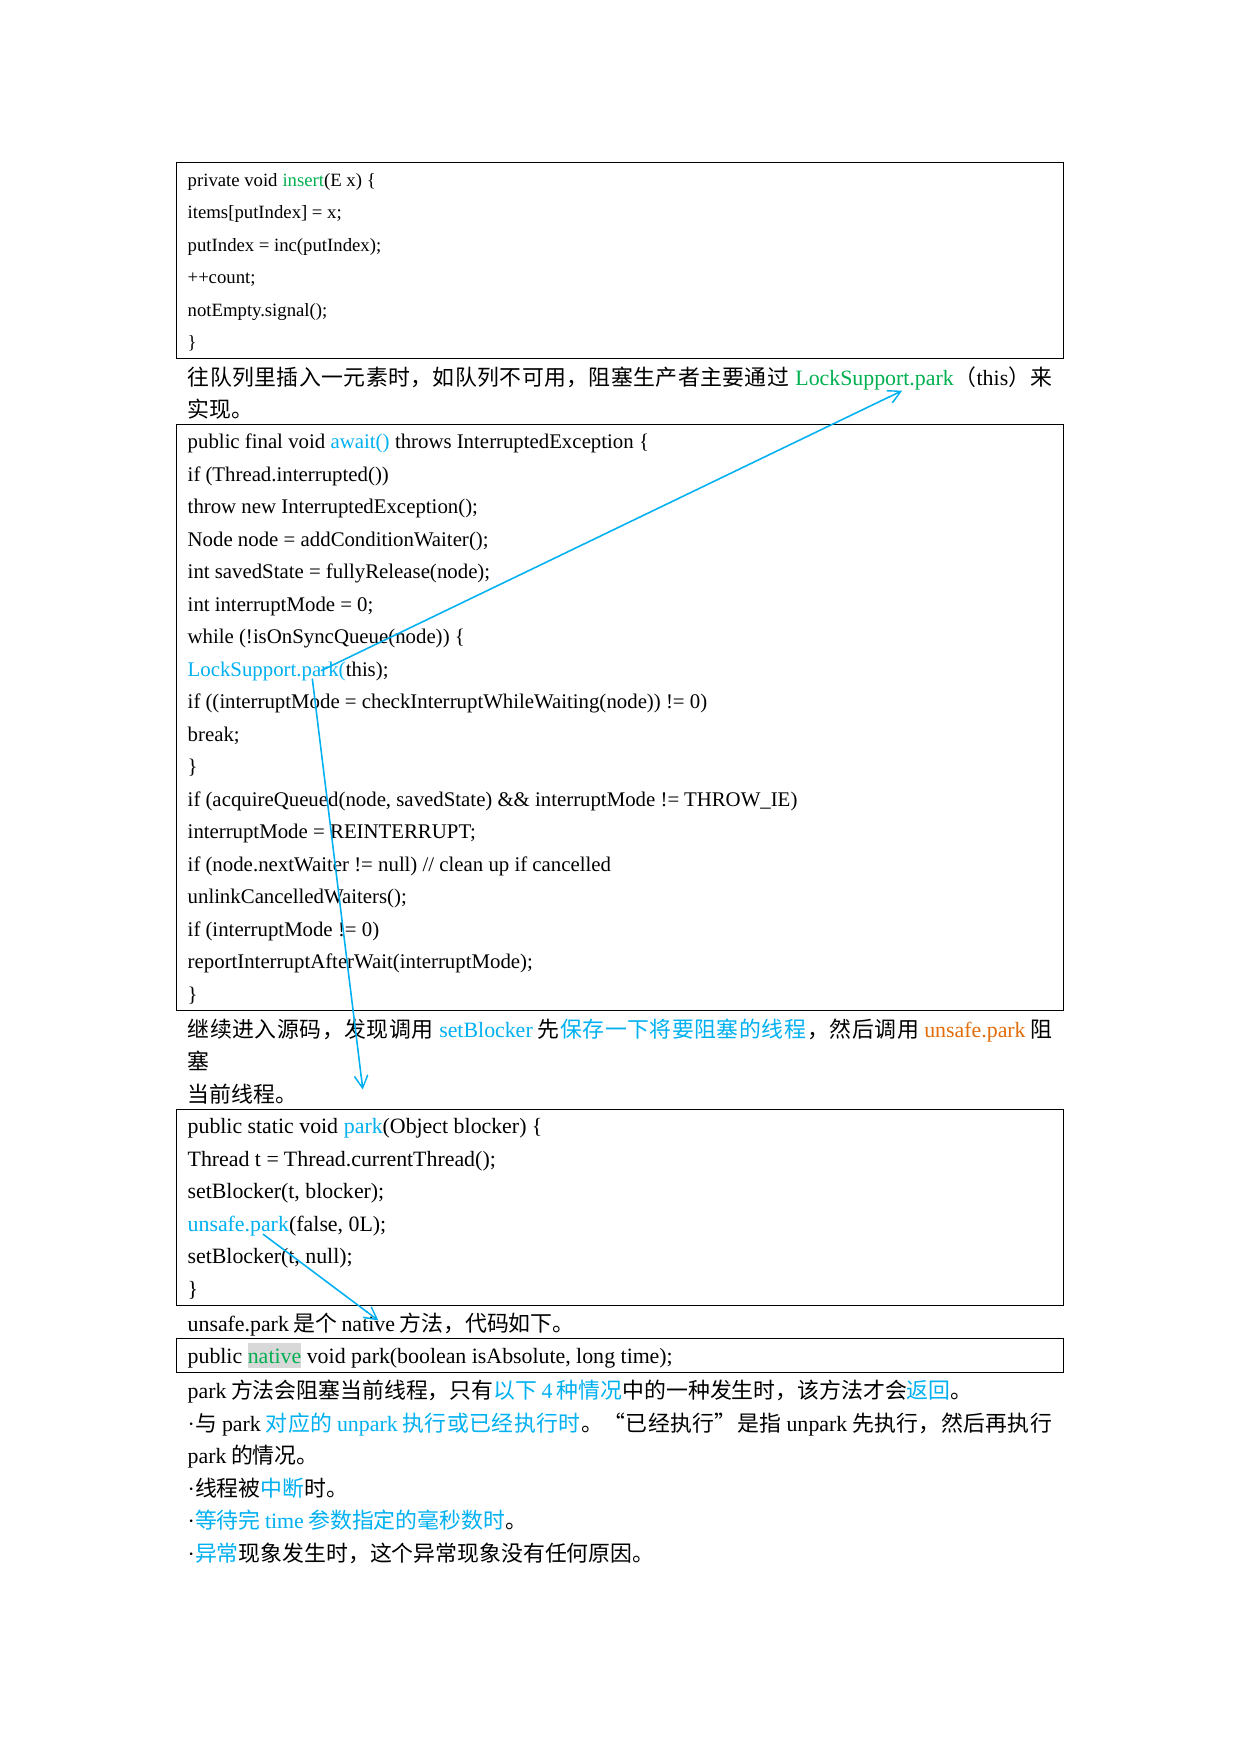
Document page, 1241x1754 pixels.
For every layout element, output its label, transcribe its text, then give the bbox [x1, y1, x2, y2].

text ·等待完time参数指定的毫秒数时。 [187, 1503, 1053, 1535]
text park方法会阻塞当前线程，只有以下4种情况中的一种发生时，该方法才会返回。 [187, 1373, 1053, 1405]
text 继续进入源码，发现调用setBlocker先保存一下将要阻塞的线程，然后调用unsafe.park阻塞 [187, 1011, 360, 1076]
table_header public static void park(Object blocker) { Thread t = Thread.currentThread(); setBlocker(t, blocker); unsafe.park(false, 0L); setBlocker(t, null); } [177, 1110, 1063, 1305]
picture [283, 666, 290, 674]
text unsafe.park是个native方法，代码如下。 [187, 1306, 1053, 1338]
text 往队列里插入一元素时，如队列不可用，阻塞生产者主要通过LockSupport.park（this）来实现。 [187, 359, 1053, 424]
text ·线程被中断时。 [187, 1470, 1053, 1503]
text 继续进入源码，发现调用setBlocker先保存一下将要阻塞的线程，然后调用unsafe.park阻塞 [355, 1011, 1053, 1076]
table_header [177, 163, 1063, 358]
text 当前线程。 [187, 1076, 1053, 1109]
table_header public final void await() throws InterruptedException { if (Thread.interrupted()) throw new InterruptedException(); Node node = addConditionWaiter(); int savedState = fullyRelease(node); int interruptMode = 0; while (!isOnSyncQueue(node)) { LockSupport.park(this); if ((interruptMode = checkInterruptWhileWaiting(node)) != 0) break; } if (acquireQueued(node, savedState) && interruptMode != THROW_IE) interruptMode = REINTERRUPT; if (node.nextWaiter != null) // clean up if cancelled unlinkCancelledWaiters(); if (interruptMode != 0) reportInterruptAfterWait(interruptMode); } [177, 425, 1063, 1010]
text ·异常现象发生时，这个异常现象没有任何原因。 [187, 1535, 1053, 1568]
table_header public native void park(boolean isAbsolute, long time); [177, 1339, 1063, 1372]
text ·与park对应的unpark执行或已经执行时。“已经执行”是指unpark先执行，然后再执行park的情况。 [187, 1405, 1053, 1470]
picture [579, 1380, 584, 1400]
